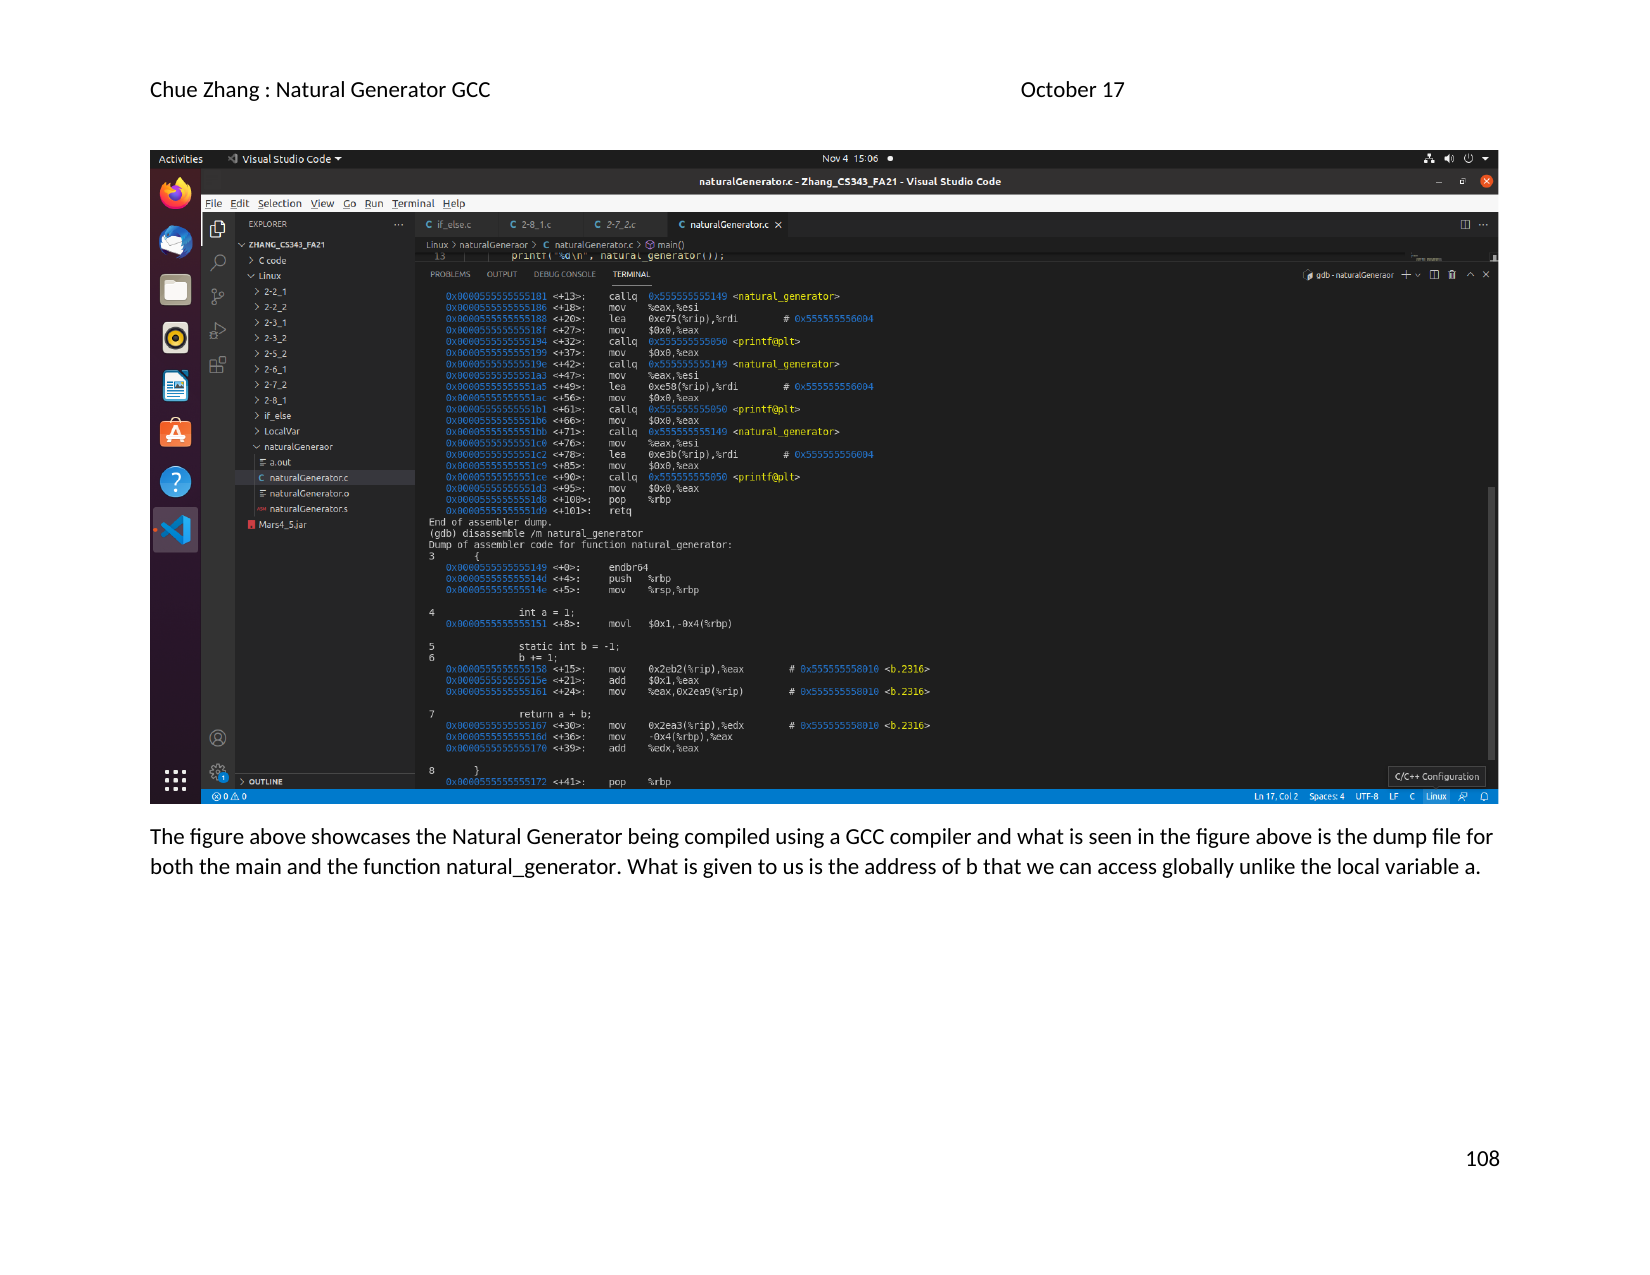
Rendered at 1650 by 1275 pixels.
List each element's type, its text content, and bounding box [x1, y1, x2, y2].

text The figure above showcases the Natural Generator being compiled using a GCC compiler and what is seen in the figure above is the dump file for both the main and the function natural_generator. What is given to us is the address of b that we can access globally unlike the local variable a. [150, 822, 1500, 880]
picture [150, 150, 1499, 804]
